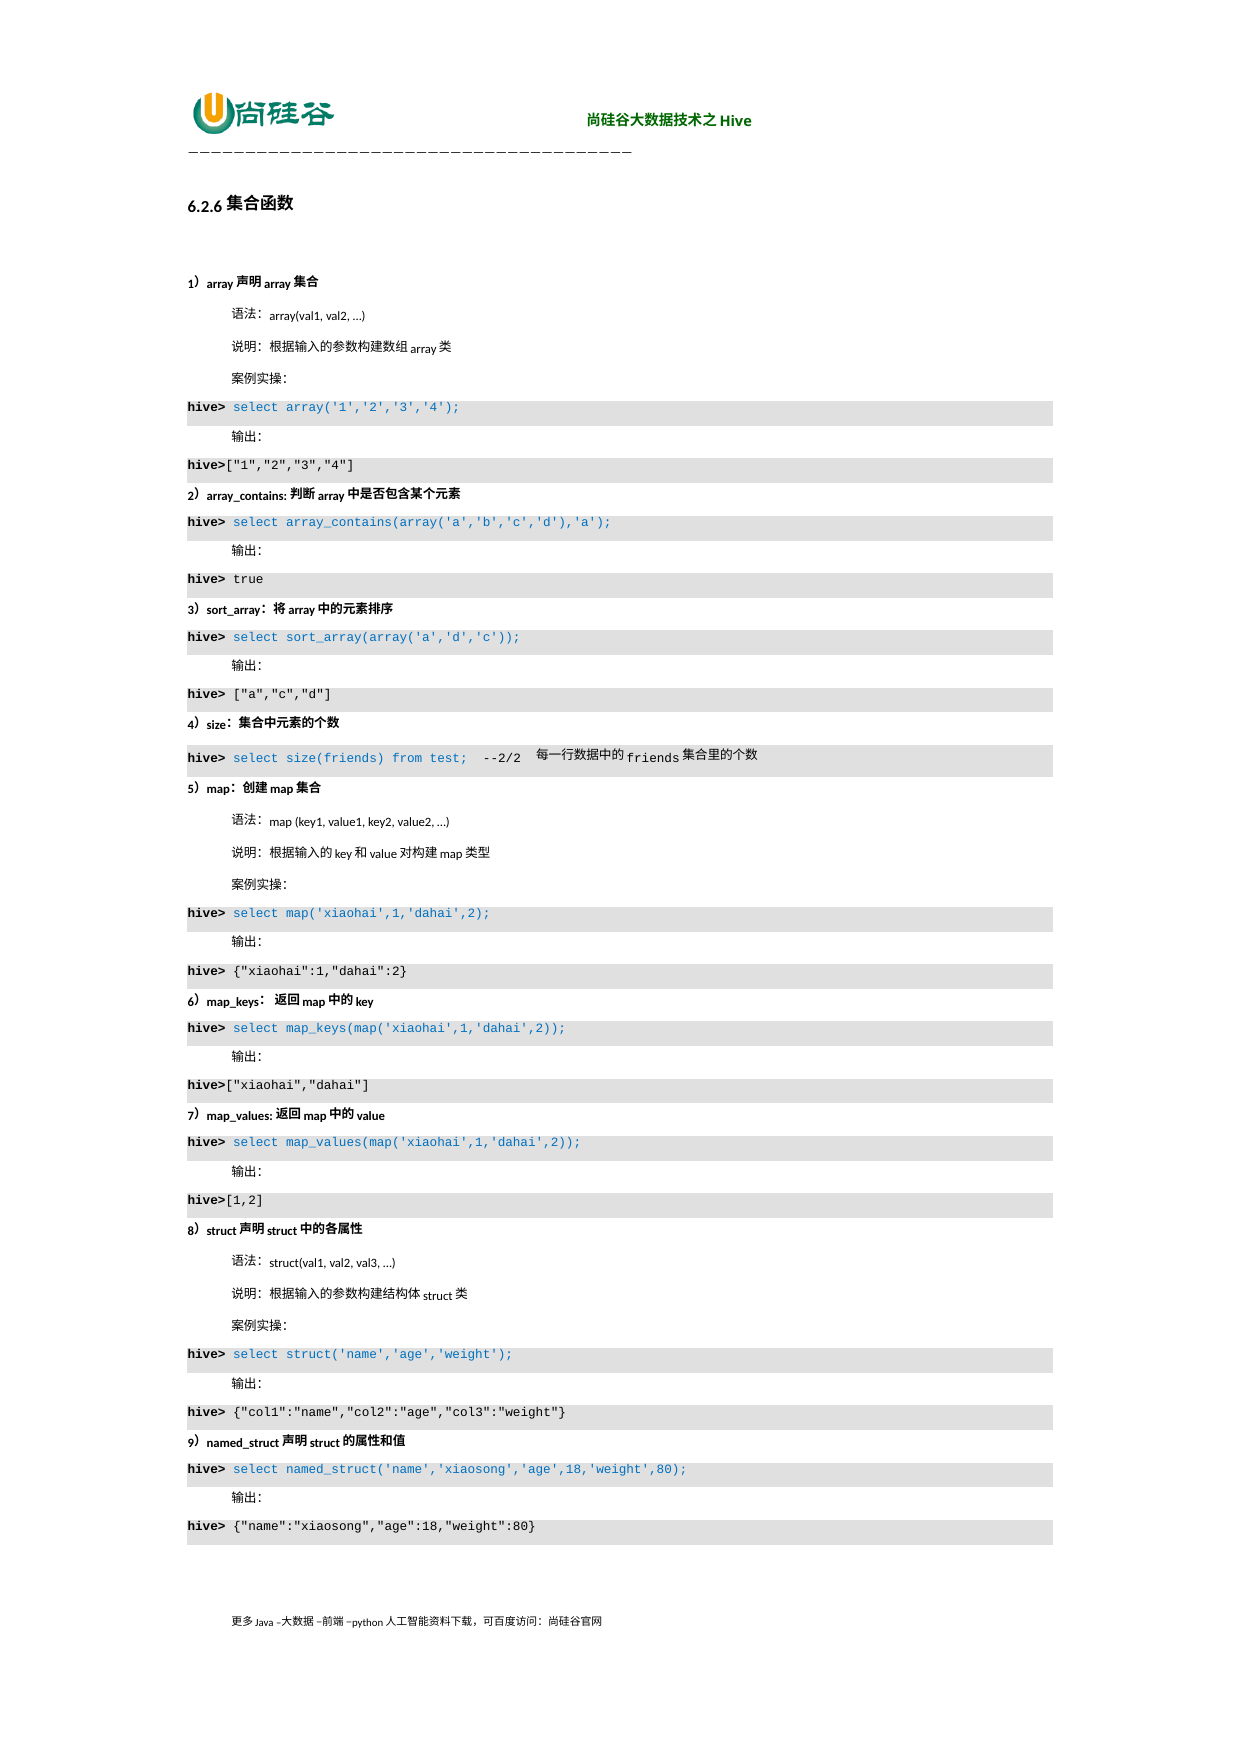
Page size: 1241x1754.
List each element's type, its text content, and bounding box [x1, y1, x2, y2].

text 3）sort_array：将array中的元素排序 [187, 598, 1053, 630]
text hive>["xiaohai","dahai"] [187, 1079, 1053, 1103]
text 2）array_contains: 判断array中是否包含某个元素 [187, 483, 1053, 516]
text 输出： [187, 655, 1053, 688]
text hive>["1","2","3","4"] [187, 458, 1053, 483]
text hive>[1,2] [187, 1193, 1053, 1218]
text 说明：根据输入的key和value对构建map类型 [187, 842, 1053, 874]
text 输出： [187, 541, 1053, 573]
text hive> select sort_array(array('a','d','c')); [187, 630, 1053, 655]
text 输出： [187, 1046, 1053, 1079]
text 1）array 声明array集合 [187, 271, 1053, 304]
text hive> ["a","c","d"] [187, 688, 1053, 712]
text 案例实操： [187, 369, 1053, 401]
text 语法：struct(val1, val2, val3, …) [187, 1251, 1053, 1283]
text hive> select array_contains(array('a','b','c','d'),'a'); [187, 516, 1053, 541]
text hive> select array('1','2','3','4'); [187, 401, 1053, 426]
text 说明：根据输入的参数构建数组array类 [187, 336, 1053, 369]
text 语法：map (key1, value1, key2, value2, …) [187, 809, 1053, 842]
text 输出： [187, 1161, 1053, 1193]
text 输出： [187, 932, 1053, 964]
text hive> select map('xiaohai',1,'dahai',2); [187, 907, 1053, 932]
text 6）map_keys： 返回map中的key [187, 989, 1053, 1021]
text 5）map：创建map集合 [187, 777, 1053, 809]
text hive> select size(friends) from test; --2/2 每一行数据中的friends集合里的个数 [187, 745, 1053, 777]
text 案例实操： [187, 874, 1053, 907]
text 输出： [187, 1373, 1053, 1405]
text 说明：根据输入的参数构建结构体struct类 [187, 1283, 1053, 1316]
text hive> select map_values(map('xiaohai',1,'dahai',2)); [187, 1136, 1053, 1161]
text 8）struct声明struct中的各属性 [187, 1218, 1053, 1251]
text hive> true [187, 573, 1053, 598]
text hive> {"xiaohai":1,"dahai":2} [187, 964, 1053, 989]
text hive> {"col1":"name","col2":"age","col3":"weight"} [187, 1405, 1053, 1430]
text hive> select named_struct('name','xiaosong','age',18,'weight',80); [187, 1463, 1053, 1487]
subtitle 6.2.6 集合函数 [187, 179, 1053, 244]
text 9）named_struct声明struct的属性和值 [187, 1430, 1053, 1463]
text 输出： [187, 1487, 1053, 1520]
text 7）map_values: 返回map中的value [187, 1103, 1053, 1136]
text hive> select struct('name','age','weight'); [187, 1348, 1053, 1373]
text 语法：array(val1, val2, …) [187, 304, 1053, 336]
text hive> select map_keys(map('xiaohai',1,'dahai',2)); [187, 1021, 1053, 1046]
text 案例实操： [187, 1316, 1053, 1348]
text 输出： [187, 426, 1053, 458]
text 4）size：集合中元素的个数 [187, 712, 1053, 745]
text hive> {"name":"xiaosong","age":18,"weight":80} [187, 1520, 1053, 1545]
